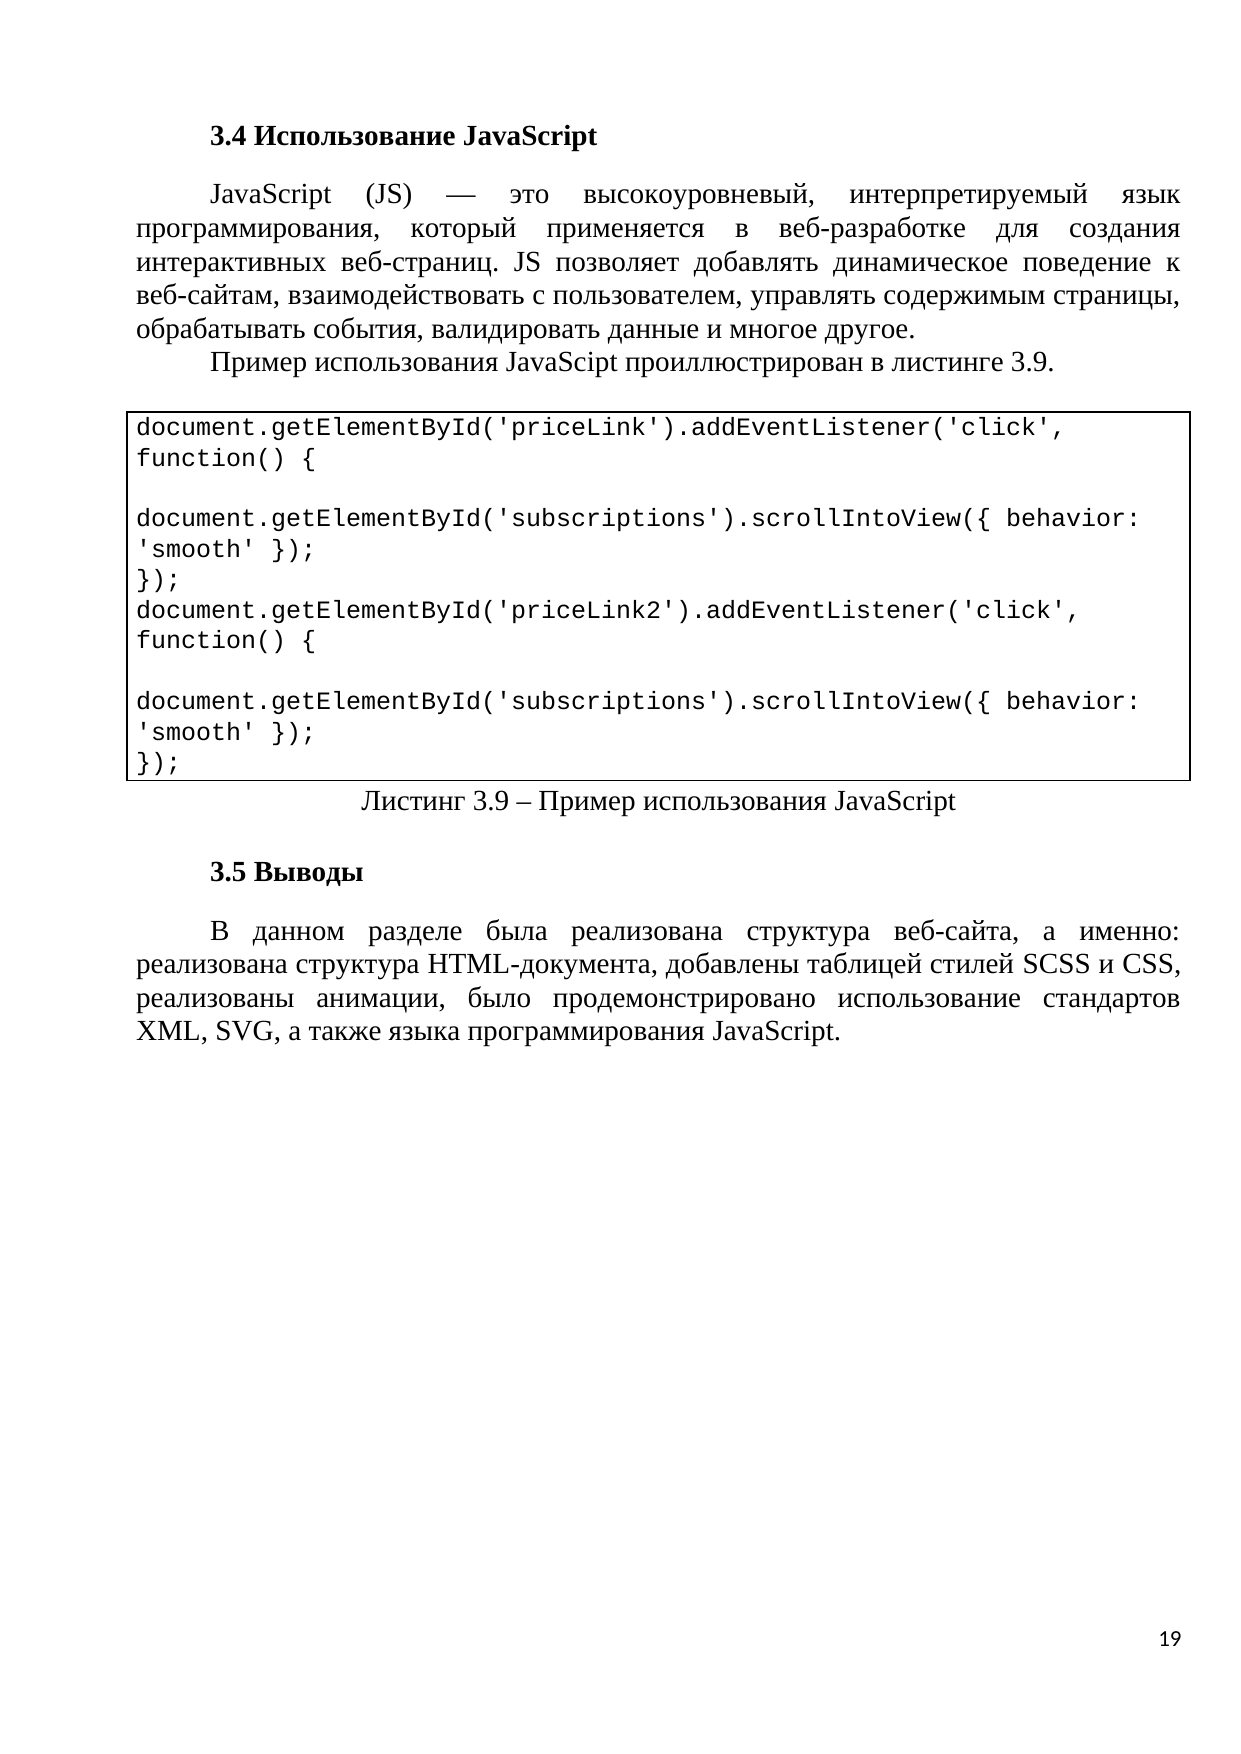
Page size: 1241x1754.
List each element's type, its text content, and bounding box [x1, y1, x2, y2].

text document.getElementById('priceLink').addEventListener('click', function() { document.getElementById('subscriptions').scrollIntoView({ behavior: 'smooth' }); }); document.getElementById('priceLink2').addEventListener('click', function() { document.getElementById('subscriptions').scrollIntoView({ behavior: 'smooth' }); }); [128, 413, 1189, 780]
text В данном разделе была реализована структура веб-сайта, а именно: реализована структура HTML-документа, добавлены таблицей стилей SCSS и CSS, реализованы анимации, было продемонстрировано использование стандартов XML, SVG, а также языка программирования JavaScript. [136, 913, 1181, 1047]
text 3.4 Использование JavaScript [136, 118, 1181, 152]
text 3.5 Выводы [136, 854, 1181, 888]
text Пример использования JavaScipt проиллюстрирован в листинге 3.9. [136, 344, 1181, 378]
text JavaScript (JS) — это высокоуровневый, интерпретируемый язык программирования, который применяется в веб-разработке для создания интерактивных веб-страниц. JS позволяет добавлять динамическое поведение к веб-сайтам, взаимодействовать с пользователем, управлять содержимым страницы, обрабатывать события, валидировать данные и многое другое. [136, 177, 1181, 344]
text Листинг 3.9 – Пример использования JavaScript [136, 783, 1181, 817]
